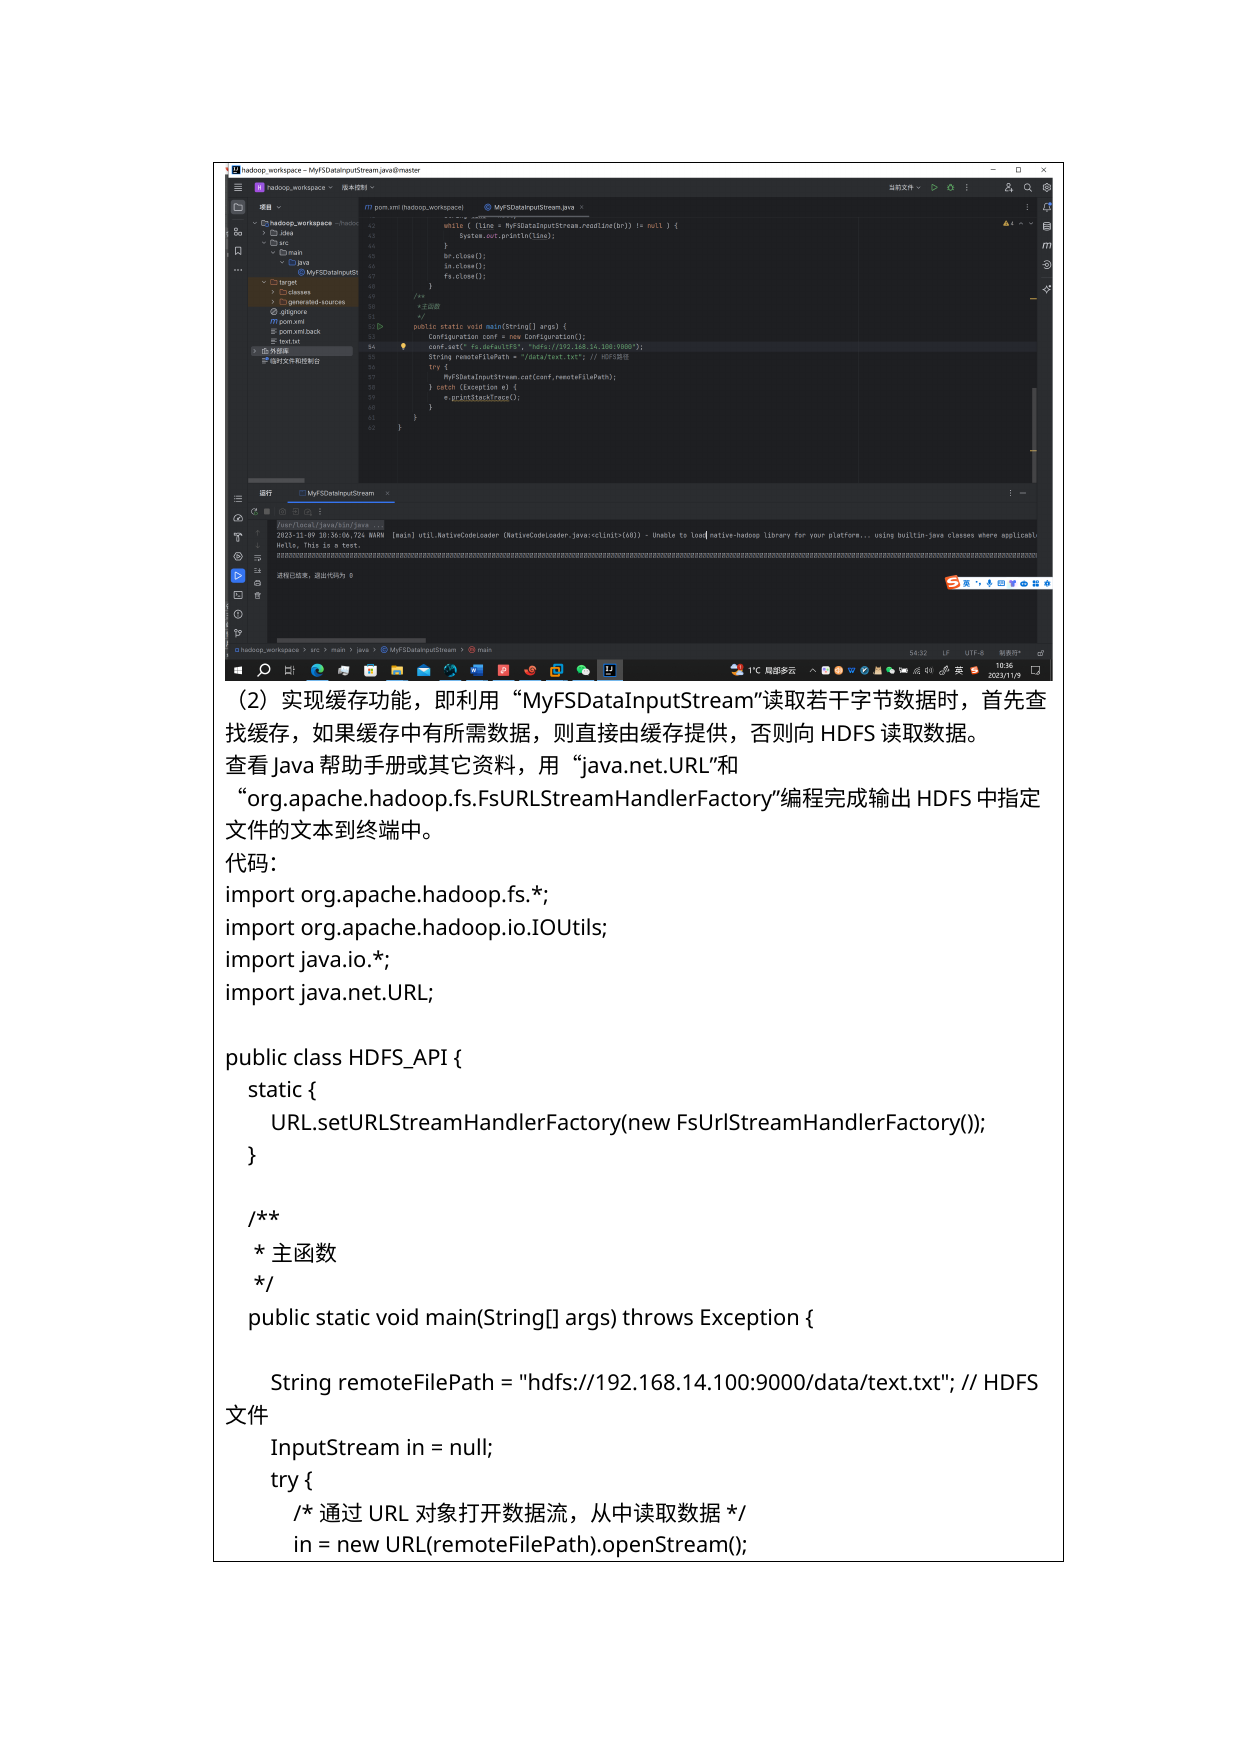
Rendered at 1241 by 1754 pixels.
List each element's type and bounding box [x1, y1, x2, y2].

table_cell [214, 163, 1063, 1561]
picture [225, 163, 1053, 681]
